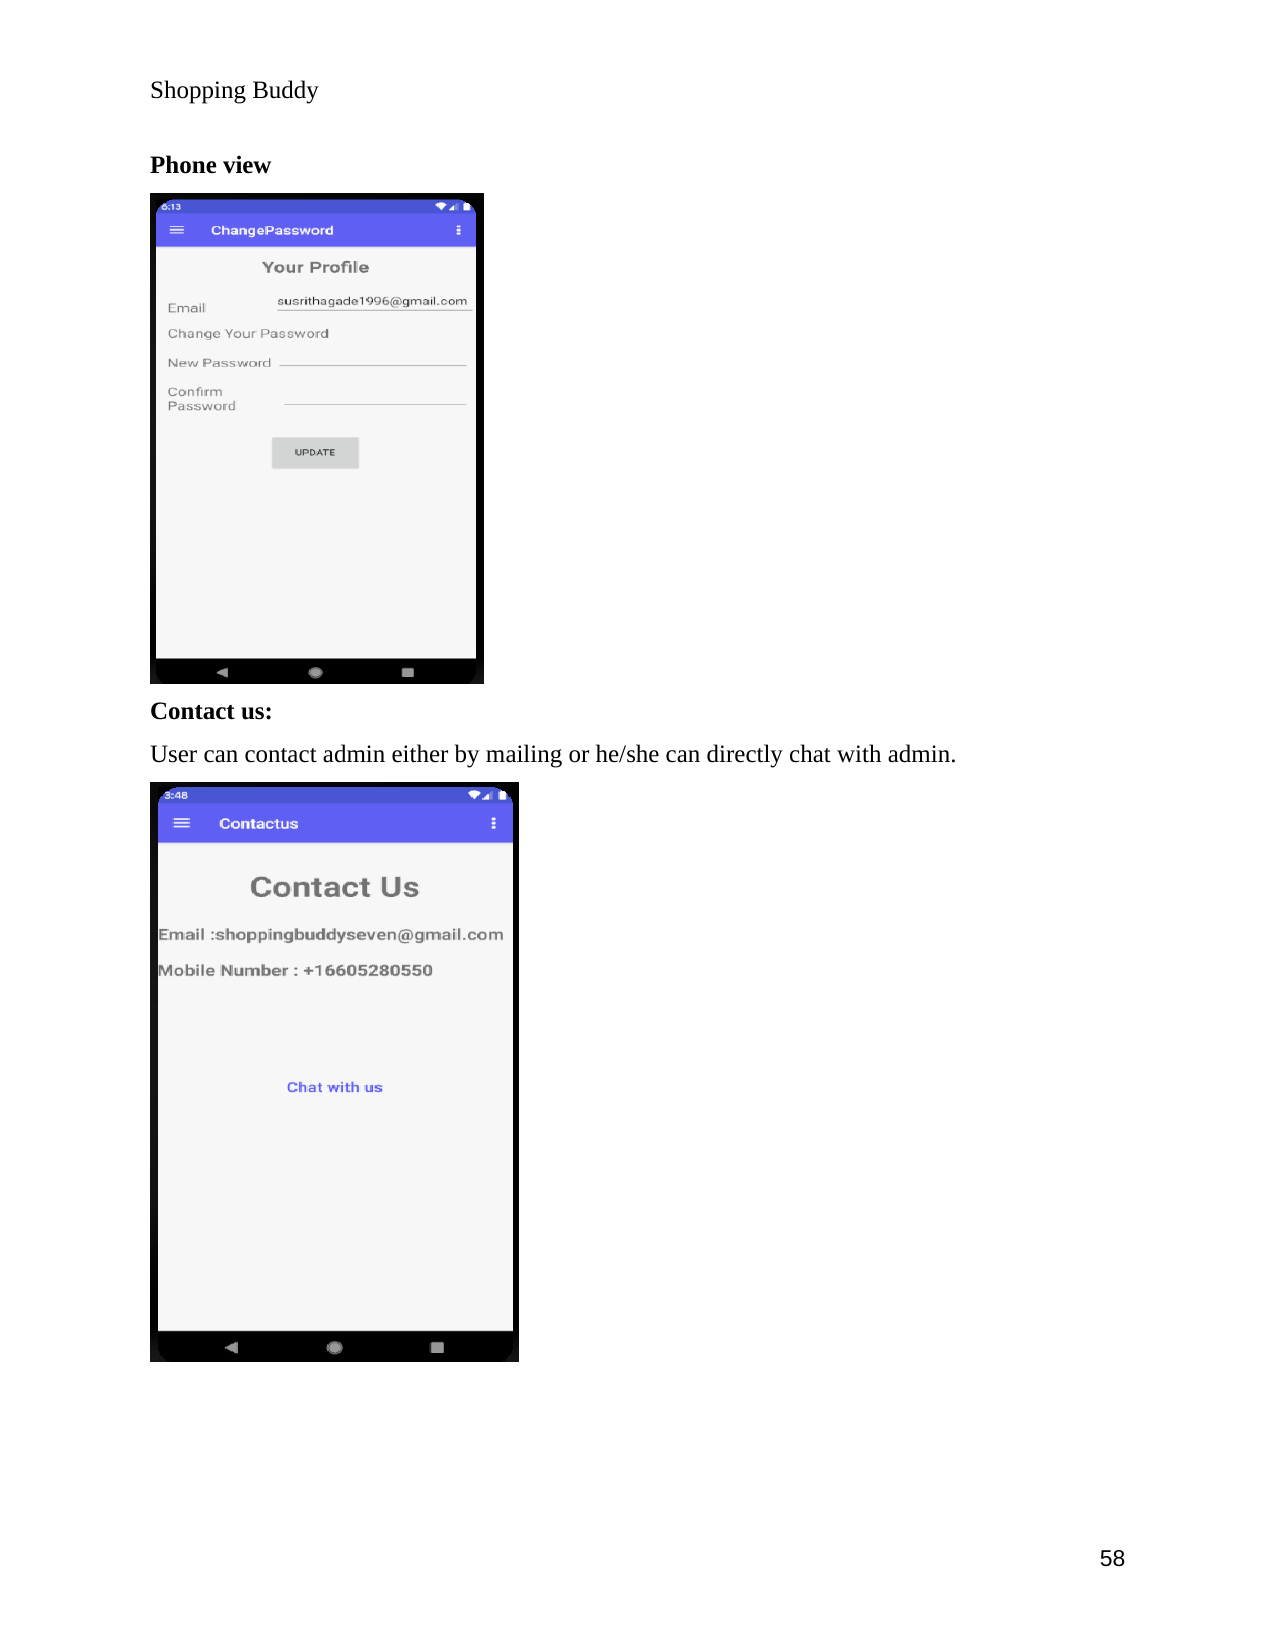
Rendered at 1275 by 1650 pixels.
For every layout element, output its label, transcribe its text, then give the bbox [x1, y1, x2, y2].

picture [150, 782, 519, 1362]
text User can contact admin either by mailing or he/she can directly chat with admin. [150, 739, 1125, 768]
text Contact us: [150, 696, 1125, 725]
text Phone view [150, 150, 1125, 179]
picture [150, 193, 484, 684]
